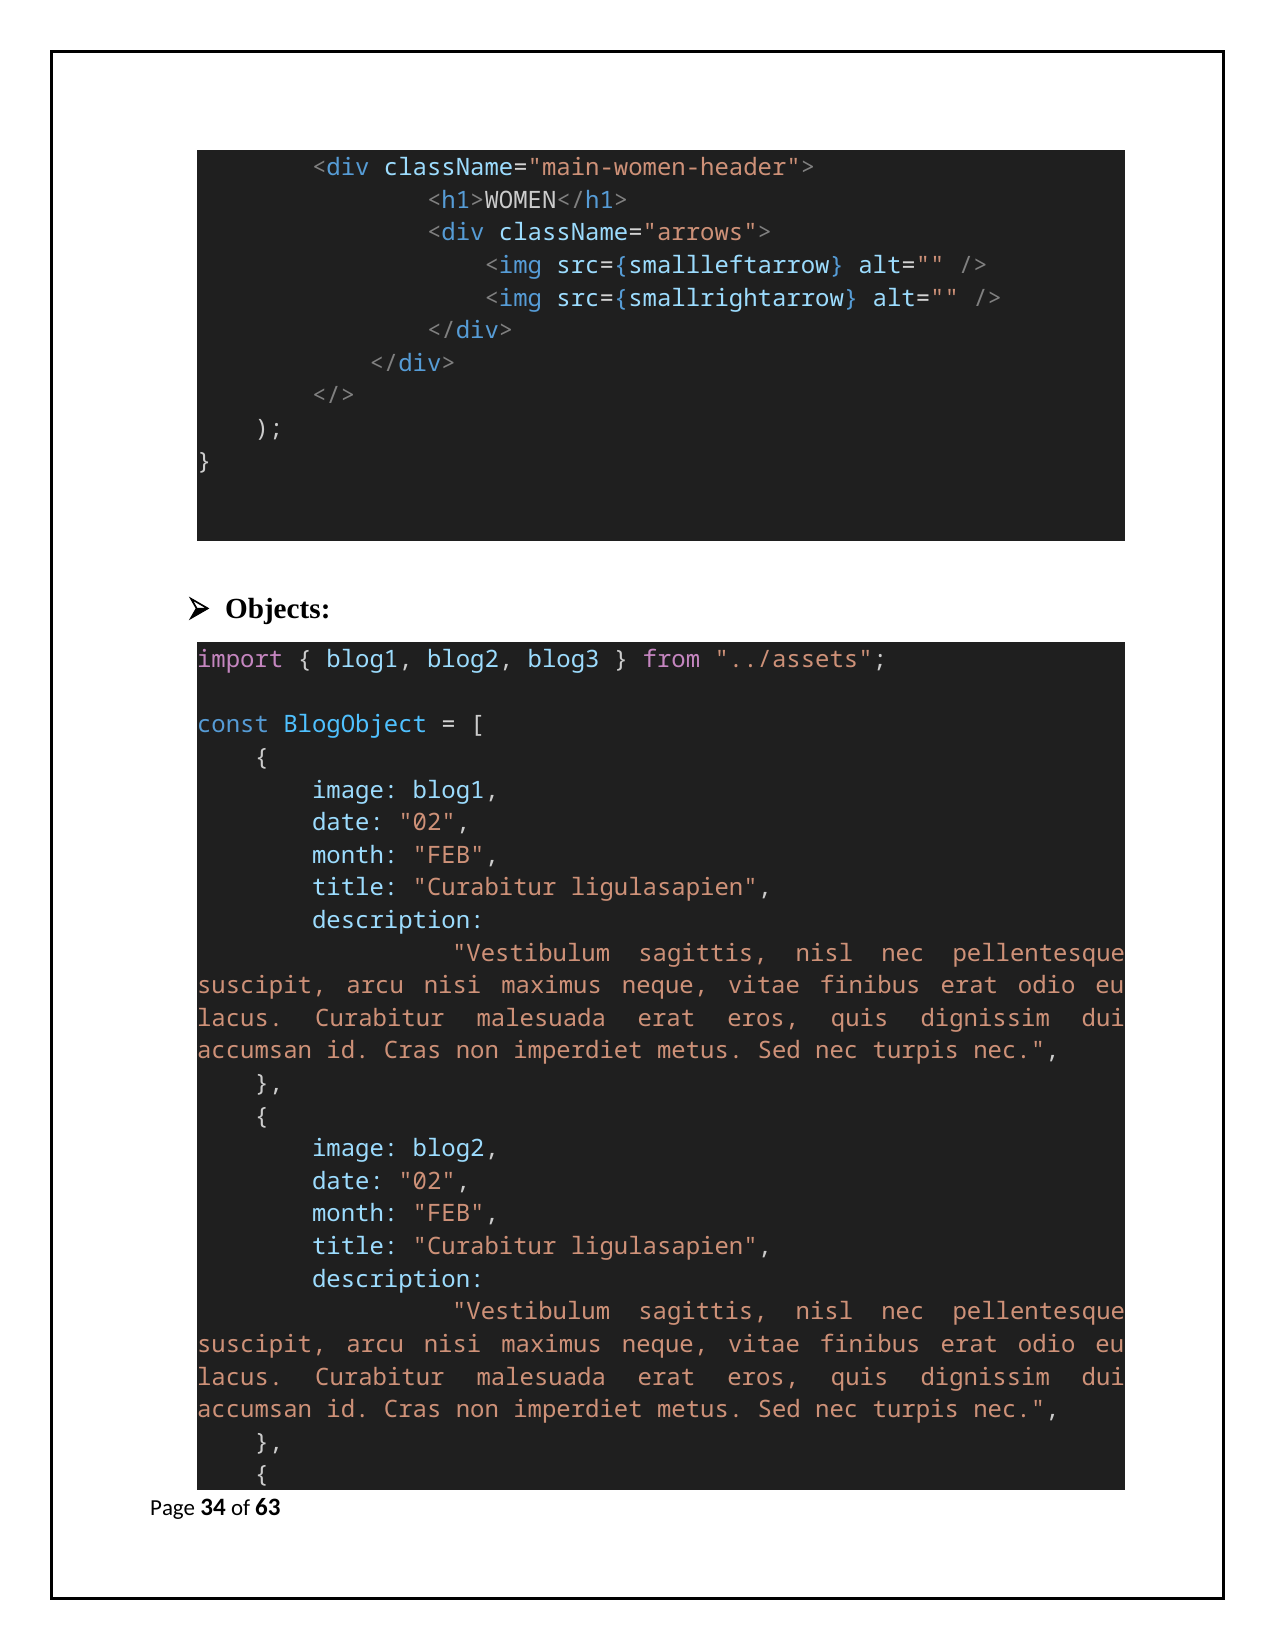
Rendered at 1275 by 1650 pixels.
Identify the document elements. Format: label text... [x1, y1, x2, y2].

text </> [197, 378, 1125, 411]
text title: "Curabitur ligulasapien", [197, 870, 1125, 903]
text <img src={smallleftarrow} alt="" /> [197, 248, 1125, 280]
text <div className="arrows"> [197, 215, 1125, 248]
text image: blog2, [197, 1131, 1125, 1164]
text </div> [197, 346, 1125, 378]
list Objects: [187, 592, 1125, 625]
text date: "02", [197, 805, 1125, 838]
text <div className="main-women-header"> [197, 150, 1125, 183]
text month: "FEB", [197, 838, 1125, 870]
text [197, 1294, 1125, 1424]
text date: "02", [197, 1164, 1125, 1196]
text </div> [197, 313, 1125, 346]
text <h1>WOMEN</h1> [197, 183, 1125, 215]
text const BlogObject = [ [197, 707, 1125, 740]
text { [197, 1098, 1125, 1131]
text month: "FEB", [197, 1196, 1125, 1229]
text <img src={smallrightarrow} alt="" /> [197, 280, 1125, 313]
text image: blog1, [197, 772, 1125, 805]
text { [197, 740, 1125, 772]
text }, [197, 1424, 1125, 1457]
text ); [197, 411, 1125, 443]
text title: "Curabitur ligulasapien", [197, 1229, 1125, 1261]
text }, [197, 1066, 1125, 1098]
text import { blog1, blog2, blog3 } from "../assets"; [197, 642, 1125, 674]
text description: [197, 903, 1125, 935]
text } [197, 443, 1125, 476]
text description: [197, 1261, 1125, 1294]
text { [197, 1457, 1125, 1490]
